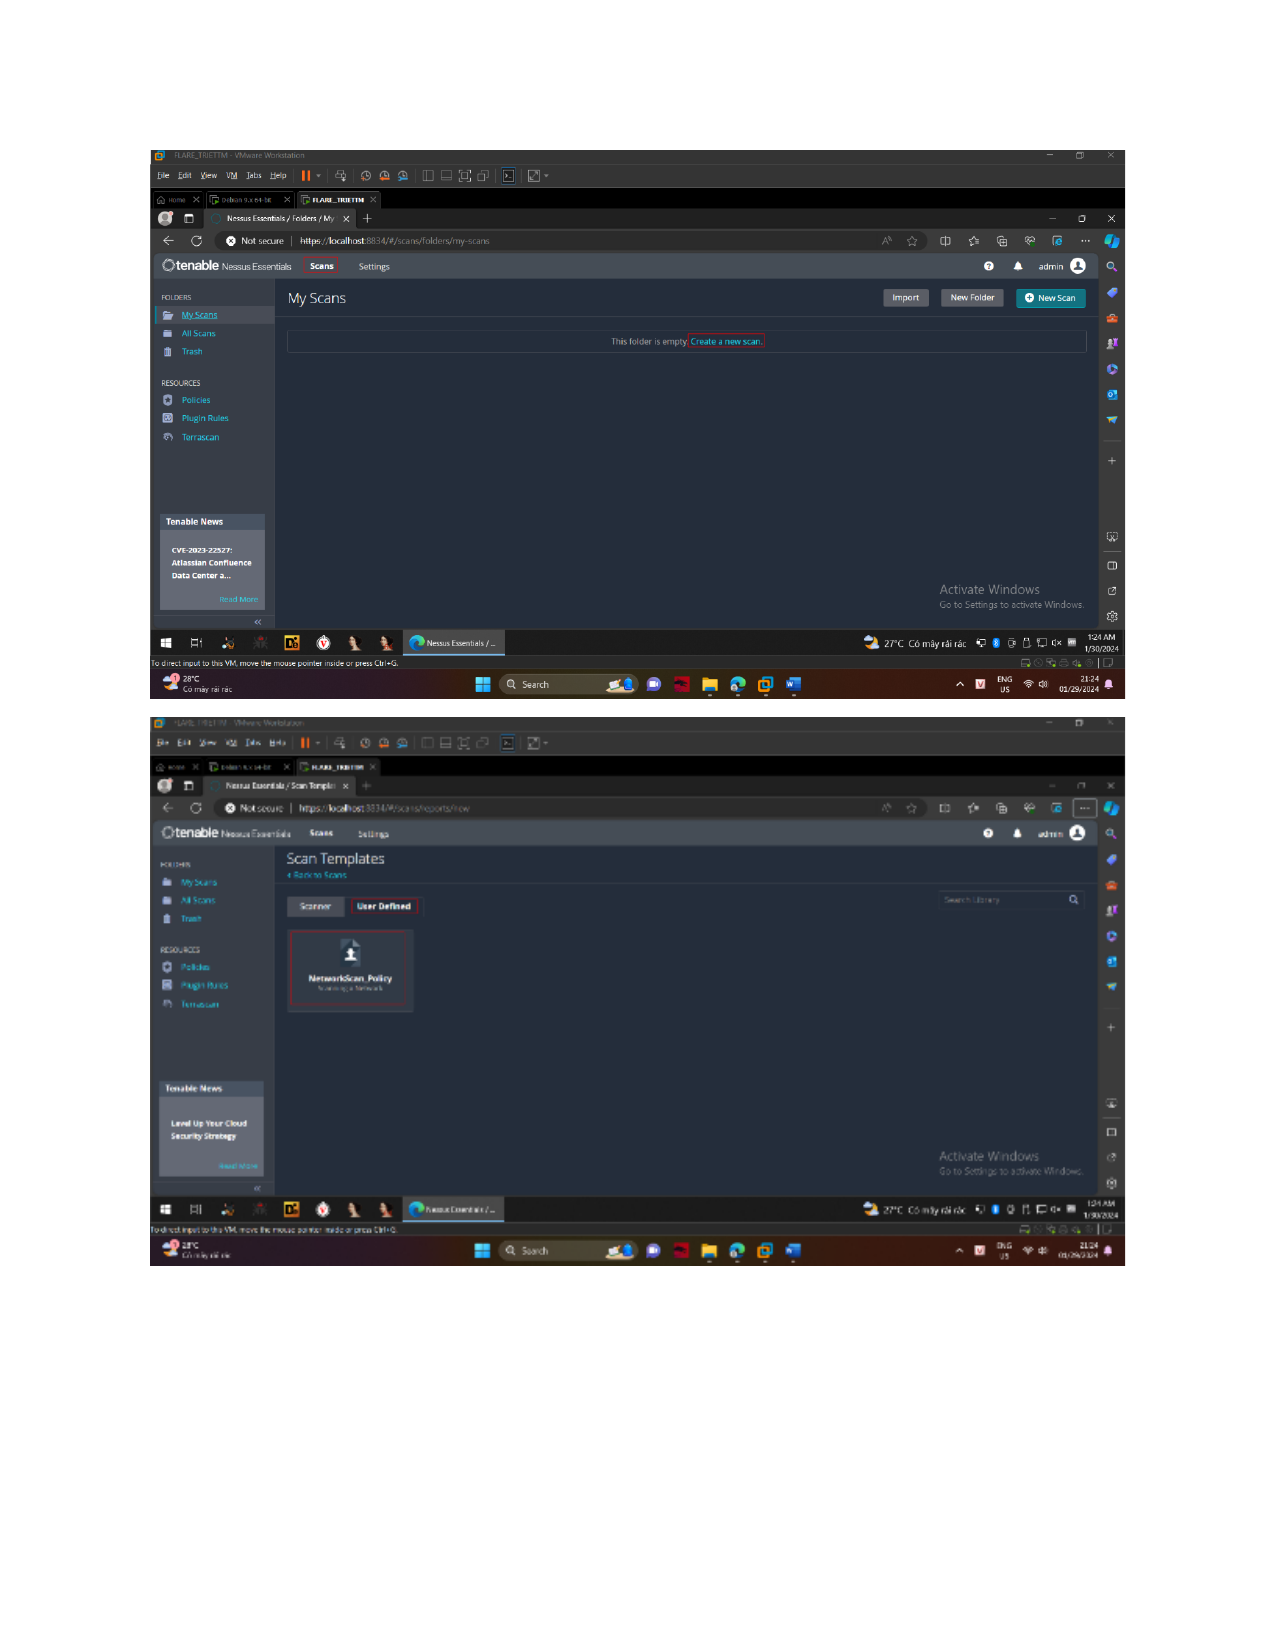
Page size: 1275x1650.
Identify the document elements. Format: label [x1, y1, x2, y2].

picture [150, 717, 1125, 1266]
picture [150, 150, 1125, 699]
